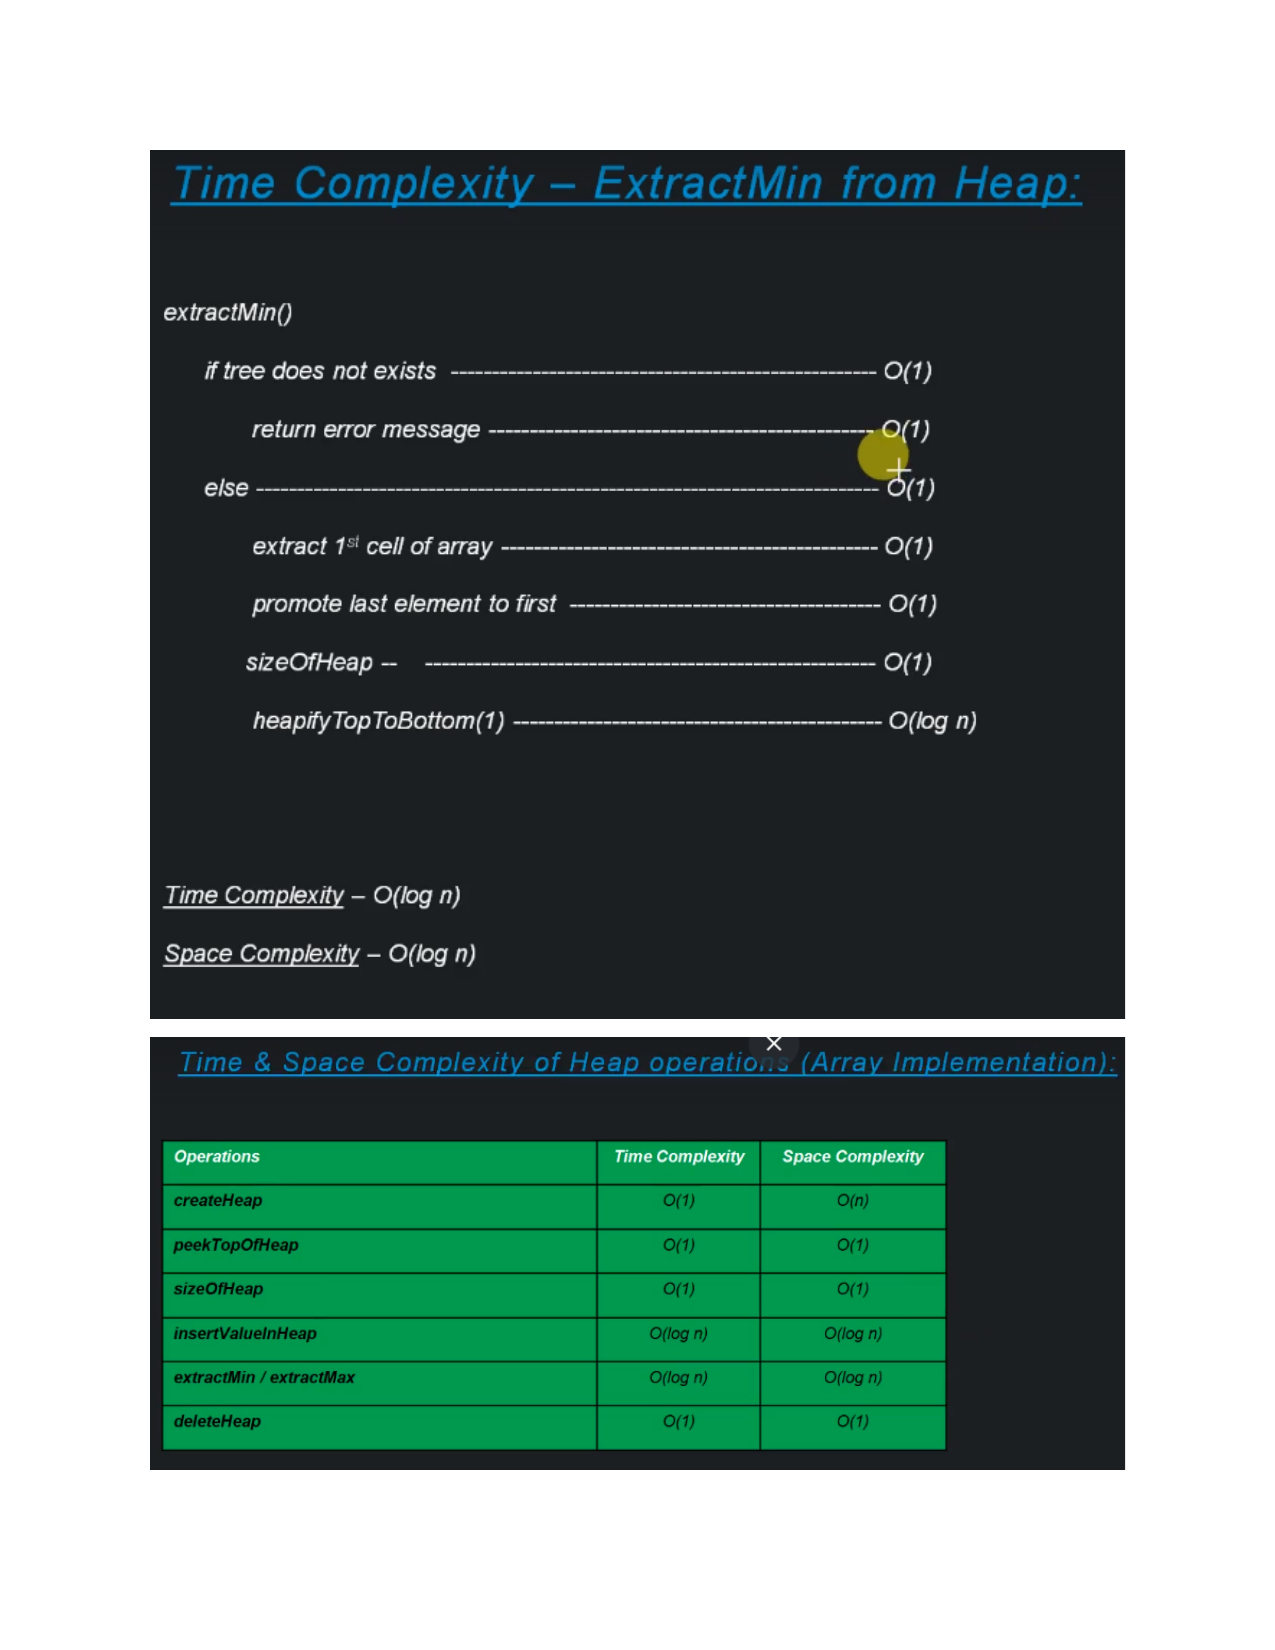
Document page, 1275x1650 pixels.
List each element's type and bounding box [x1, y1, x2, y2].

picture [150, 150, 1125, 1019]
picture [150, 1037, 1125, 1470]
